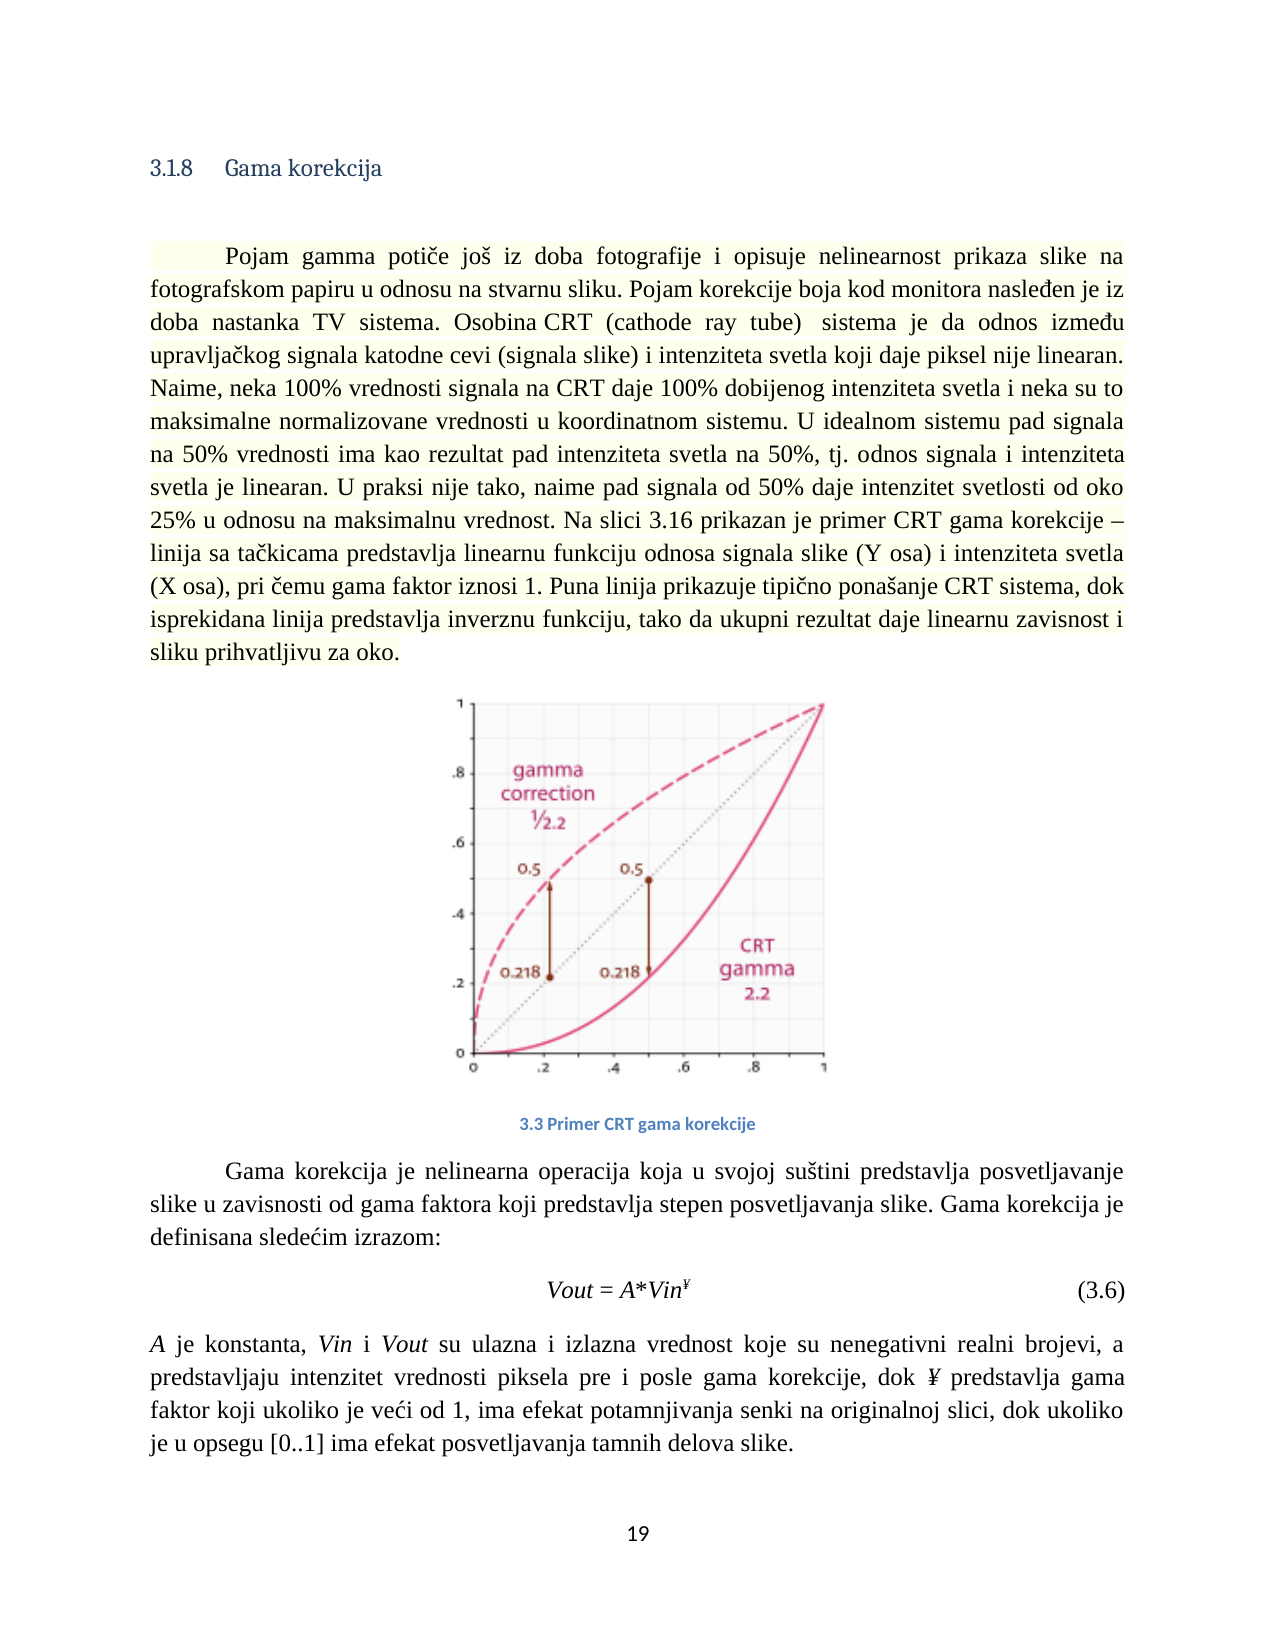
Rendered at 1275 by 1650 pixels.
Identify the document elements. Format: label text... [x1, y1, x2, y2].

text Vout = A*Vin¥ (3.6) [150, 1276, 1125, 1304]
text 3.3 Primer CRT gama korekcije [150, 1112, 1125, 1135]
text A je konstanta, Vin i Vout su ulazna i izlazna vrednost koje su nenegativni realni brojevi, a predstavljaju intenzitet vrednosti piksela pre i posle gama korekcije, dok ¥ predstavlja gama faktor koji ukoliko je veći od 1, ima efekat potamnjivanja senki na originalnoj slici, dok ukoliko je u opsegu [0..1] ima efekat posvetljavanja tamnih delova slike. [150, 1329, 1125, 1457]
subtitle Gama korekcija [150, 154, 1125, 183]
picture [441, 691, 834, 1087]
text Gama korekcija je nelinearna operacija koja u svojoj suštini predstavlja posvetljavanje slike u zavisnosti od gama faktora koji predstavlja stepen posvetljavanja slike. Gama korekcija je definisana sledećim izrazom: [150, 1156, 1125, 1251]
